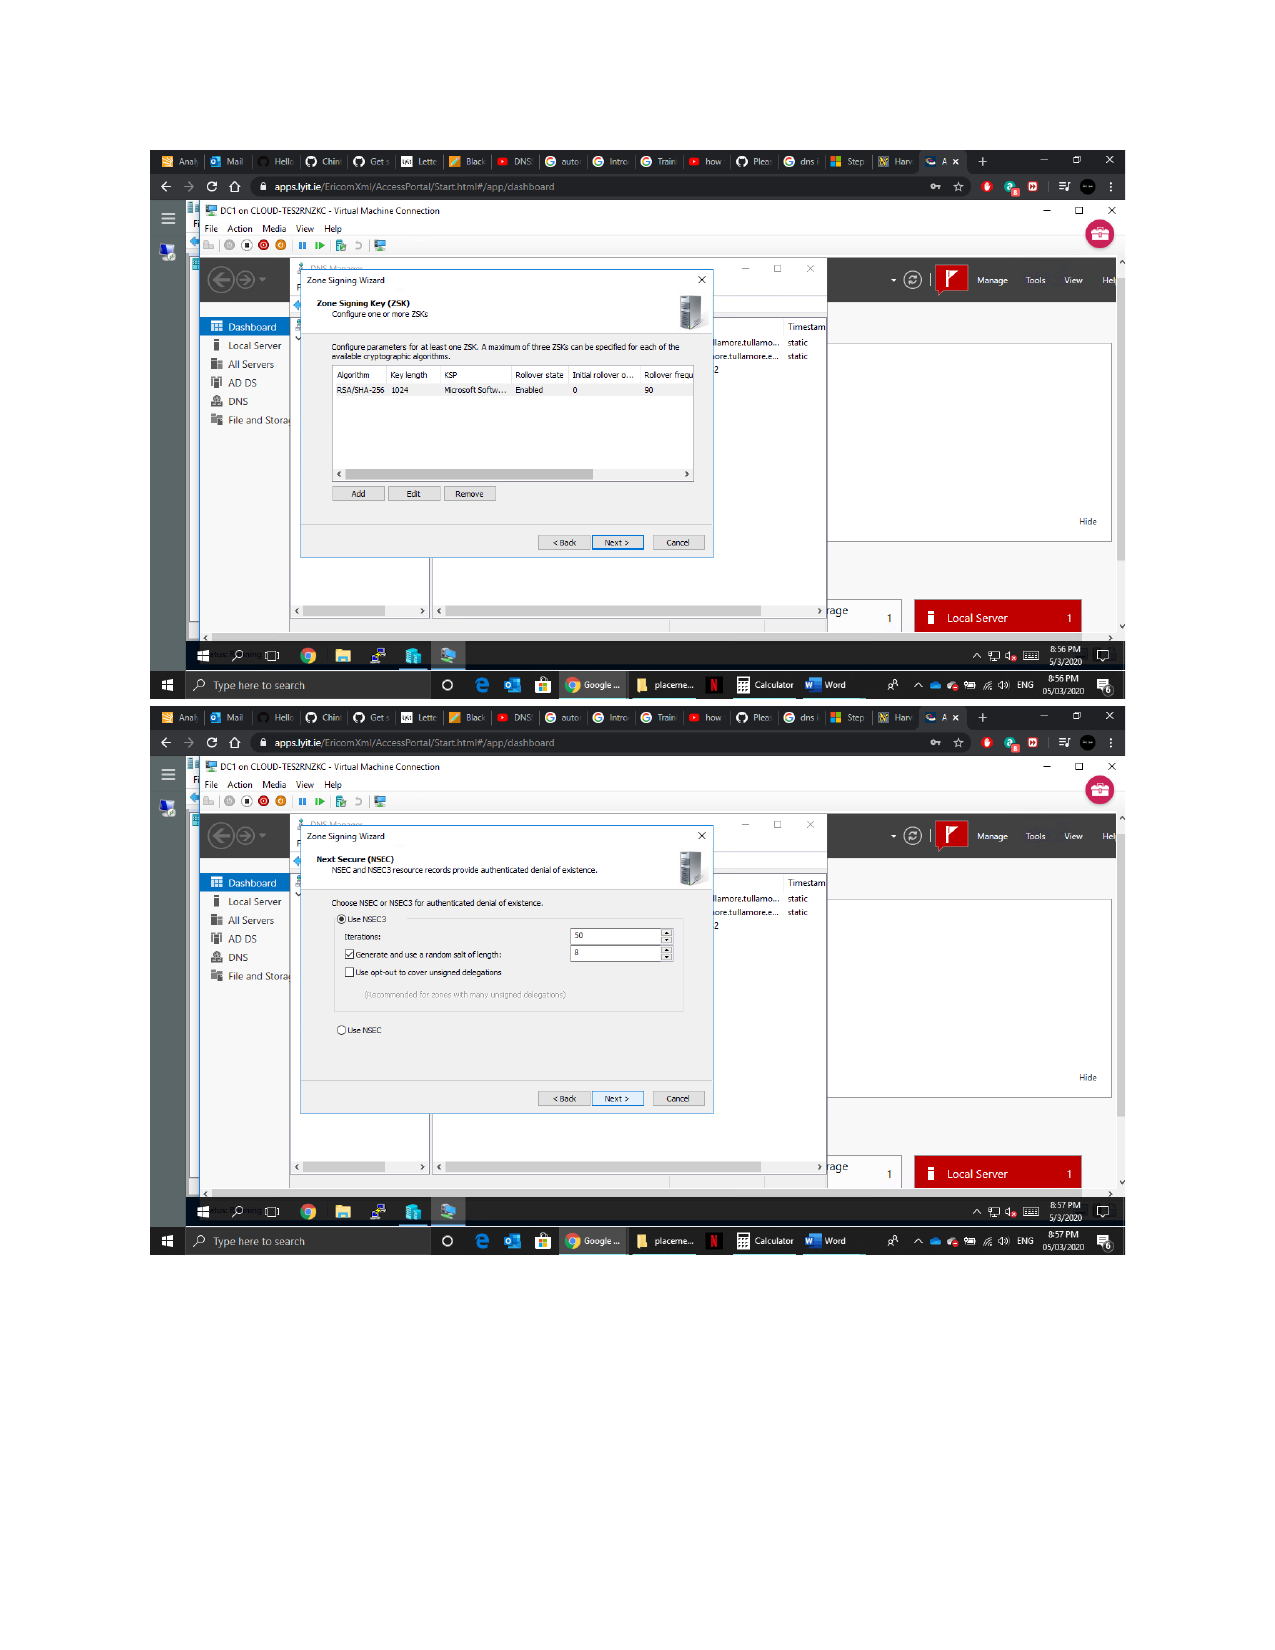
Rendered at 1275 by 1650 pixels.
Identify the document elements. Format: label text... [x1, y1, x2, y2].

picture [150, 706, 1125, 1255]
picture [150, 150, 1125, 699]
